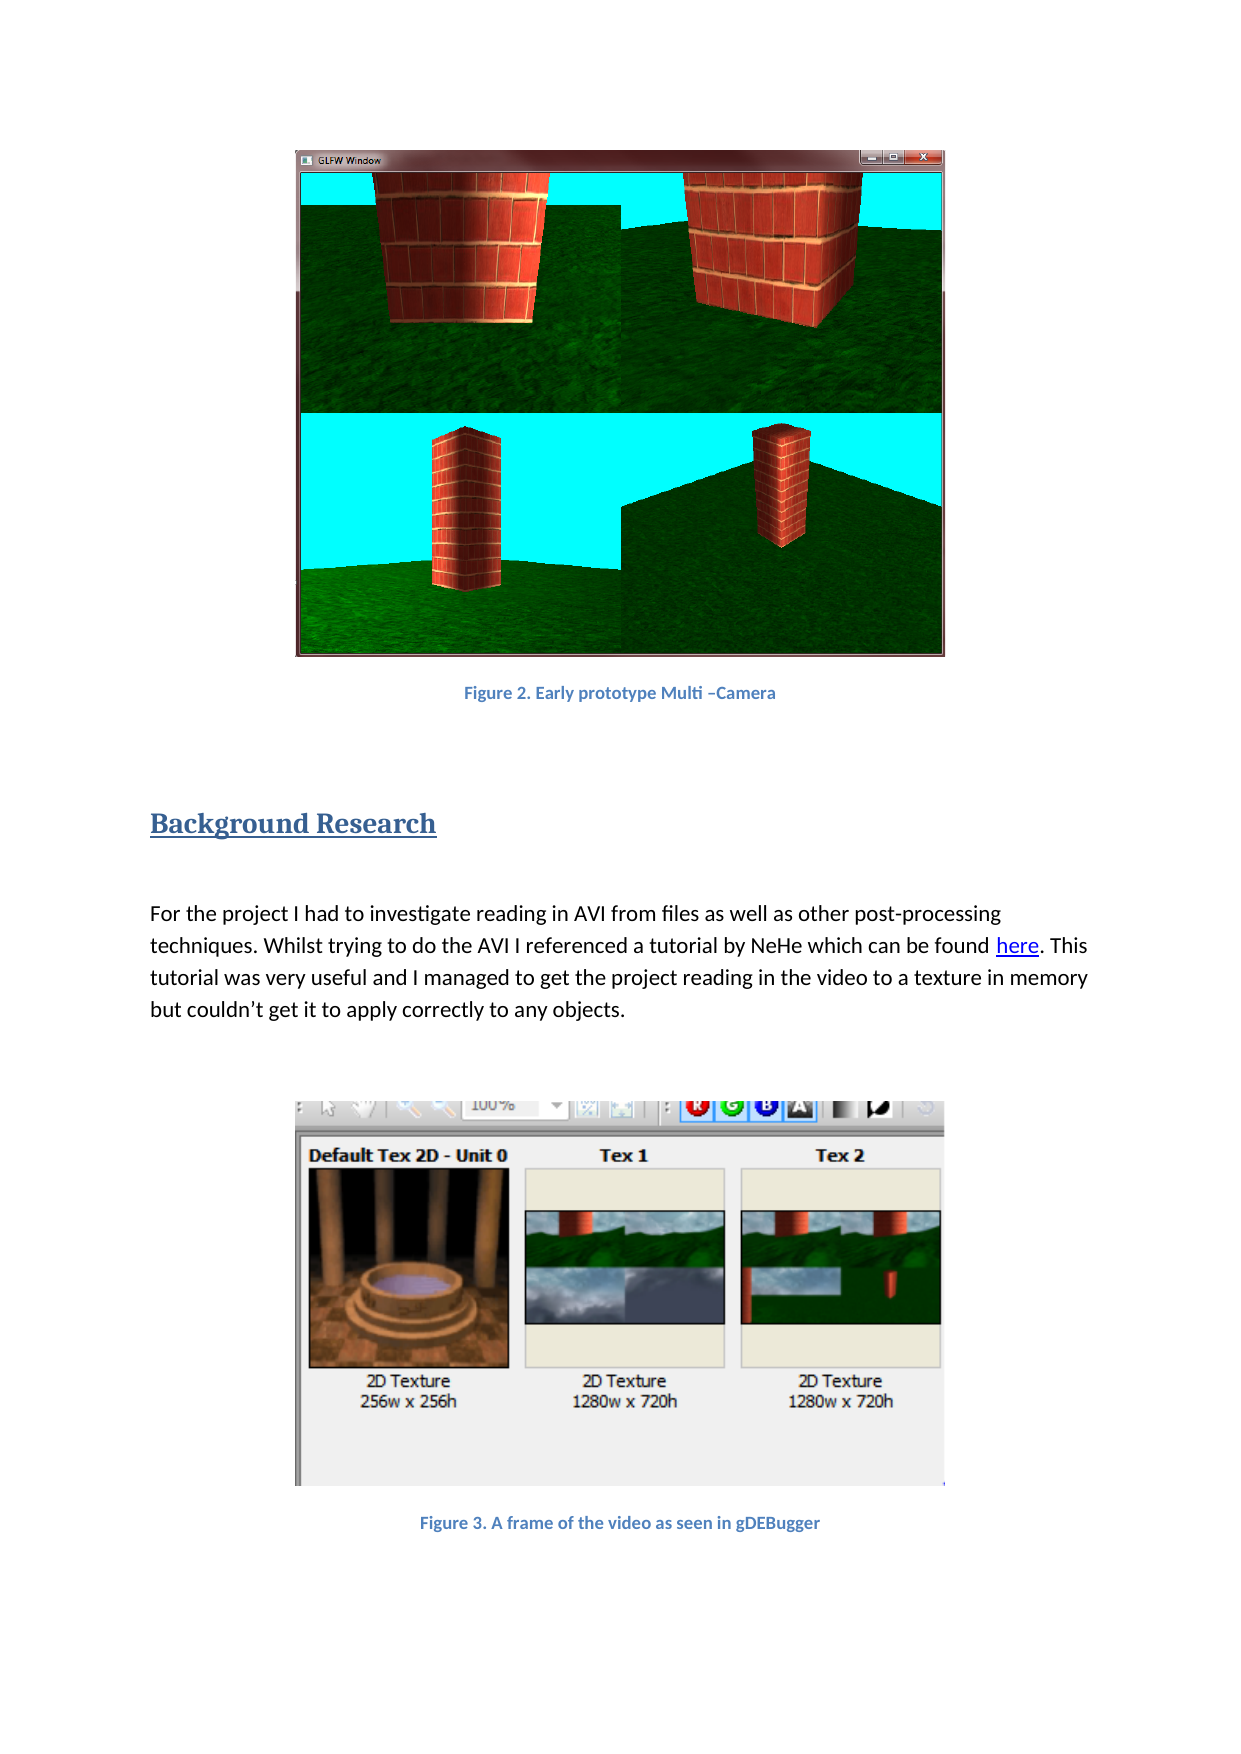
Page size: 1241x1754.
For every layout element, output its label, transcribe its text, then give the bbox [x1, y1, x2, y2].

text For the project I had to investigate reading in AVI from files as well as other post-processing techniques. Whilst trying to do the AVI I referenced a tutorial by NeHe which can be found here. This tutorial was very useful and I managed to get the project reading in the video to a texture in memory but couldn’t get it to apply correctly to any objects. [150, 899, 1090, 1024]
picture [295, 150, 946, 657]
text Figure 3. A frame of the video as seen in gDEBugger [150, 1511, 1090, 1534]
picture [295, 1101, 945, 1486]
text Figure 2. Early prototype Multi –Camera [150, 682, 1090, 704]
subtitle Background Research [150, 807, 1090, 841]
